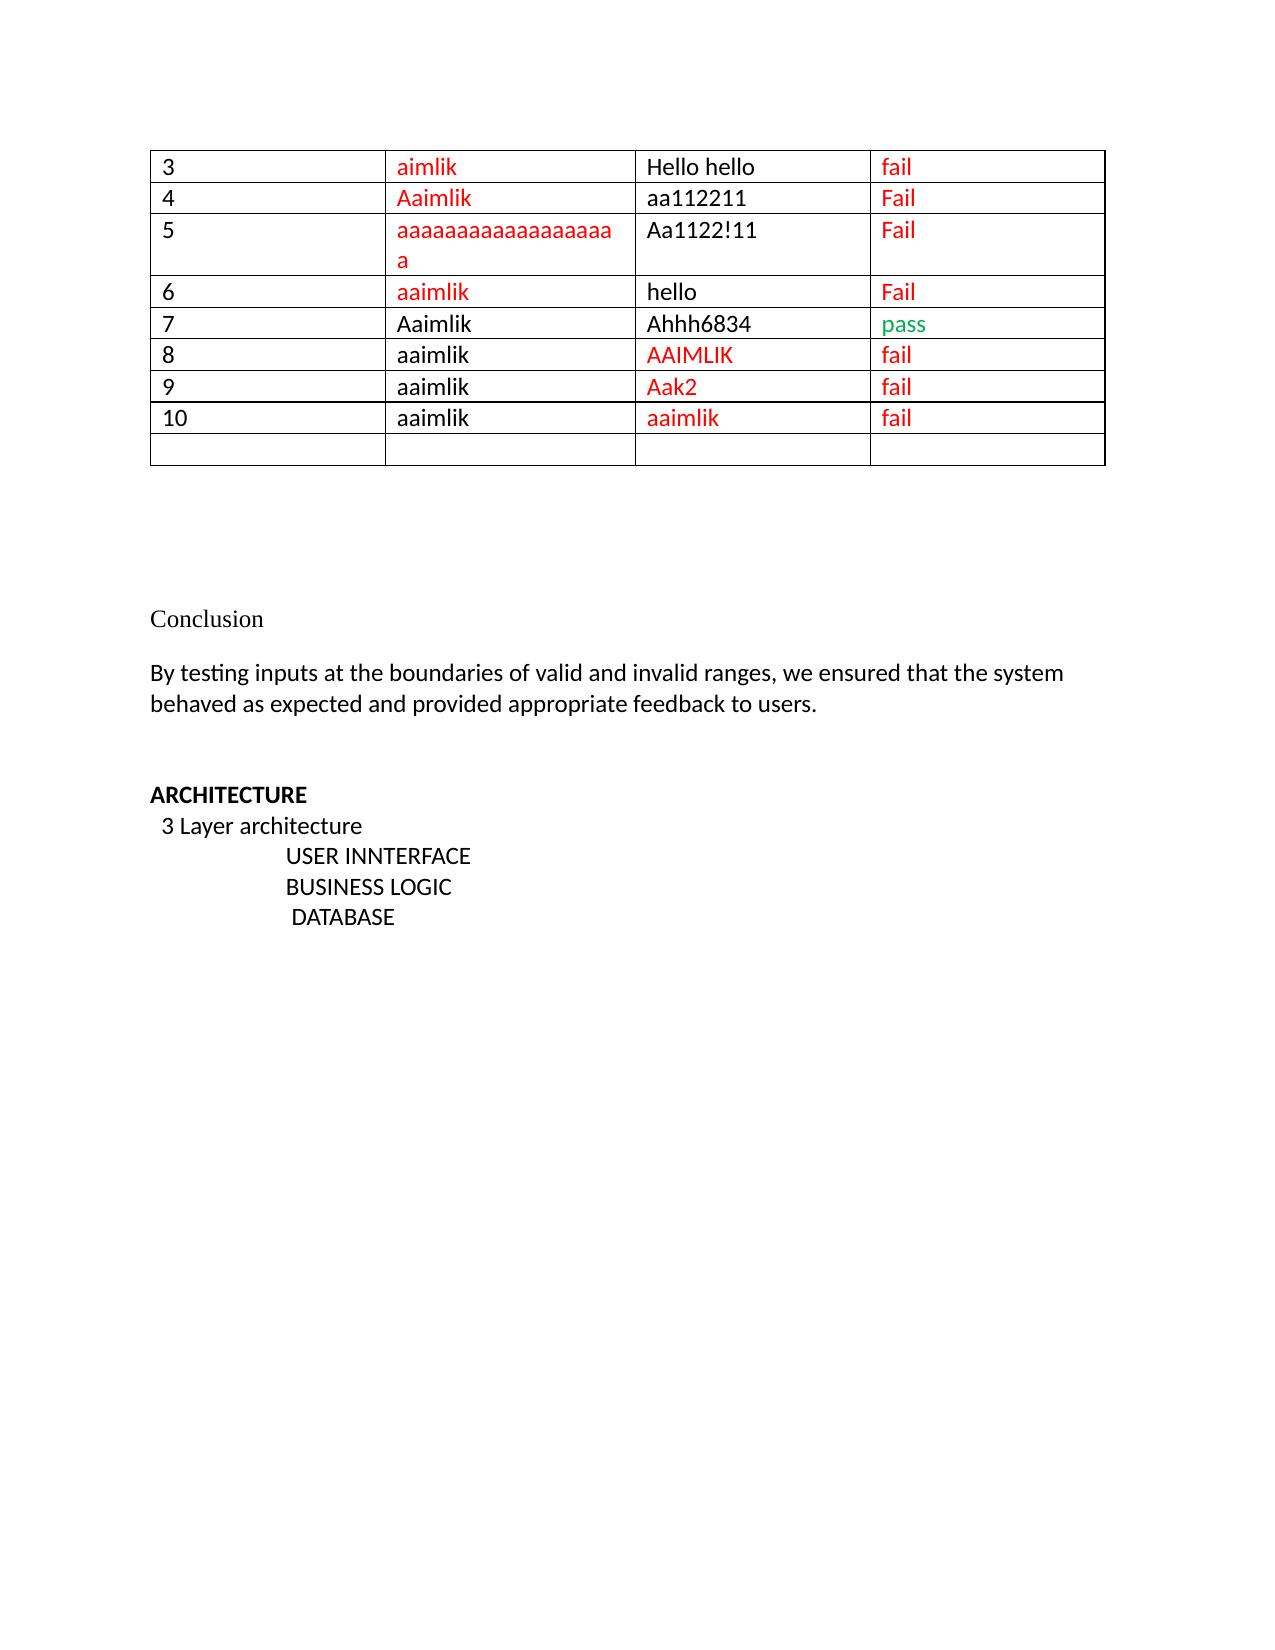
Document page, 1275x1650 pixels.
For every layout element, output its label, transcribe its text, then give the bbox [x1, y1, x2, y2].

table_cell [386, 434, 635, 464]
table_cell Hello hello [636, 151, 870, 182]
text BUSINESS LOGIC [150, 871, 1125, 902]
table_cell 4 [151, 183, 385, 213]
table_cell Aak2 [636, 371, 870, 401]
table_cell [151, 434, 385, 464]
text Conclusion [150, 604, 1125, 632]
table_cell fail [871, 151, 1104, 182]
table_cell aaimlik [386, 276, 635, 307]
table_cell Fail [871, 183, 1104, 213]
table_cell pass [871, 308, 1104, 338]
table_cell 6 [151, 276, 385, 307]
table_cell 8 [151, 339, 385, 370]
table_cell 9 [151, 371, 385, 401]
text ARCHITECTURE [150, 779, 1125, 810]
table_cell AAIMLIK [636, 339, 870, 370]
table_cell aimlik [386, 151, 635, 182]
text USER INNTERFACE [150, 841, 1125, 871]
text DATABASE [150, 902, 1125, 932]
table_cell fail [871, 371, 1104, 401]
table_cell aaaaaaaaaaaaaaaaaaa [386, 214, 635, 275]
table_cell 5 [151, 214, 385, 275]
table_cell Ahhh6834 [636, 308, 870, 338]
table_cell aaimlik [386, 339, 635, 370]
table_cell Aaimlik [386, 308, 635, 338]
table_cell Fail [871, 214, 1104, 275]
table_cell aaimlik [386, 371, 635, 401]
table_cell 10 [151, 403, 385, 433]
table_cell 7 [151, 308, 385, 338]
table_cell [636, 434, 870, 464]
table_cell Fail [871, 276, 1104, 307]
table_cell Aa1122!11 [636, 214, 870, 275]
table_cell aa112211 [636, 183, 870, 213]
table_cell aaimlik [636, 403, 870, 433]
text By testing inputs at the boundaries of valid and invalid ranges, we ensured that the system behaved as expected and provided appropriate feedback to users. [150, 657, 1125, 718]
table_cell [871, 434, 1104, 464]
table_cell Aaimlik [386, 183, 635, 213]
table_cell fail [871, 403, 1104, 433]
table_cell 3 [151, 151, 385, 182]
table_cell fail [871, 339, 1104, 370]
text 3 Layer architecture [150, 810, 1125, 841]
table_cell aaimlik [386, 403, 635, 433]
table_cell hello [636, 276, 870, 307]
